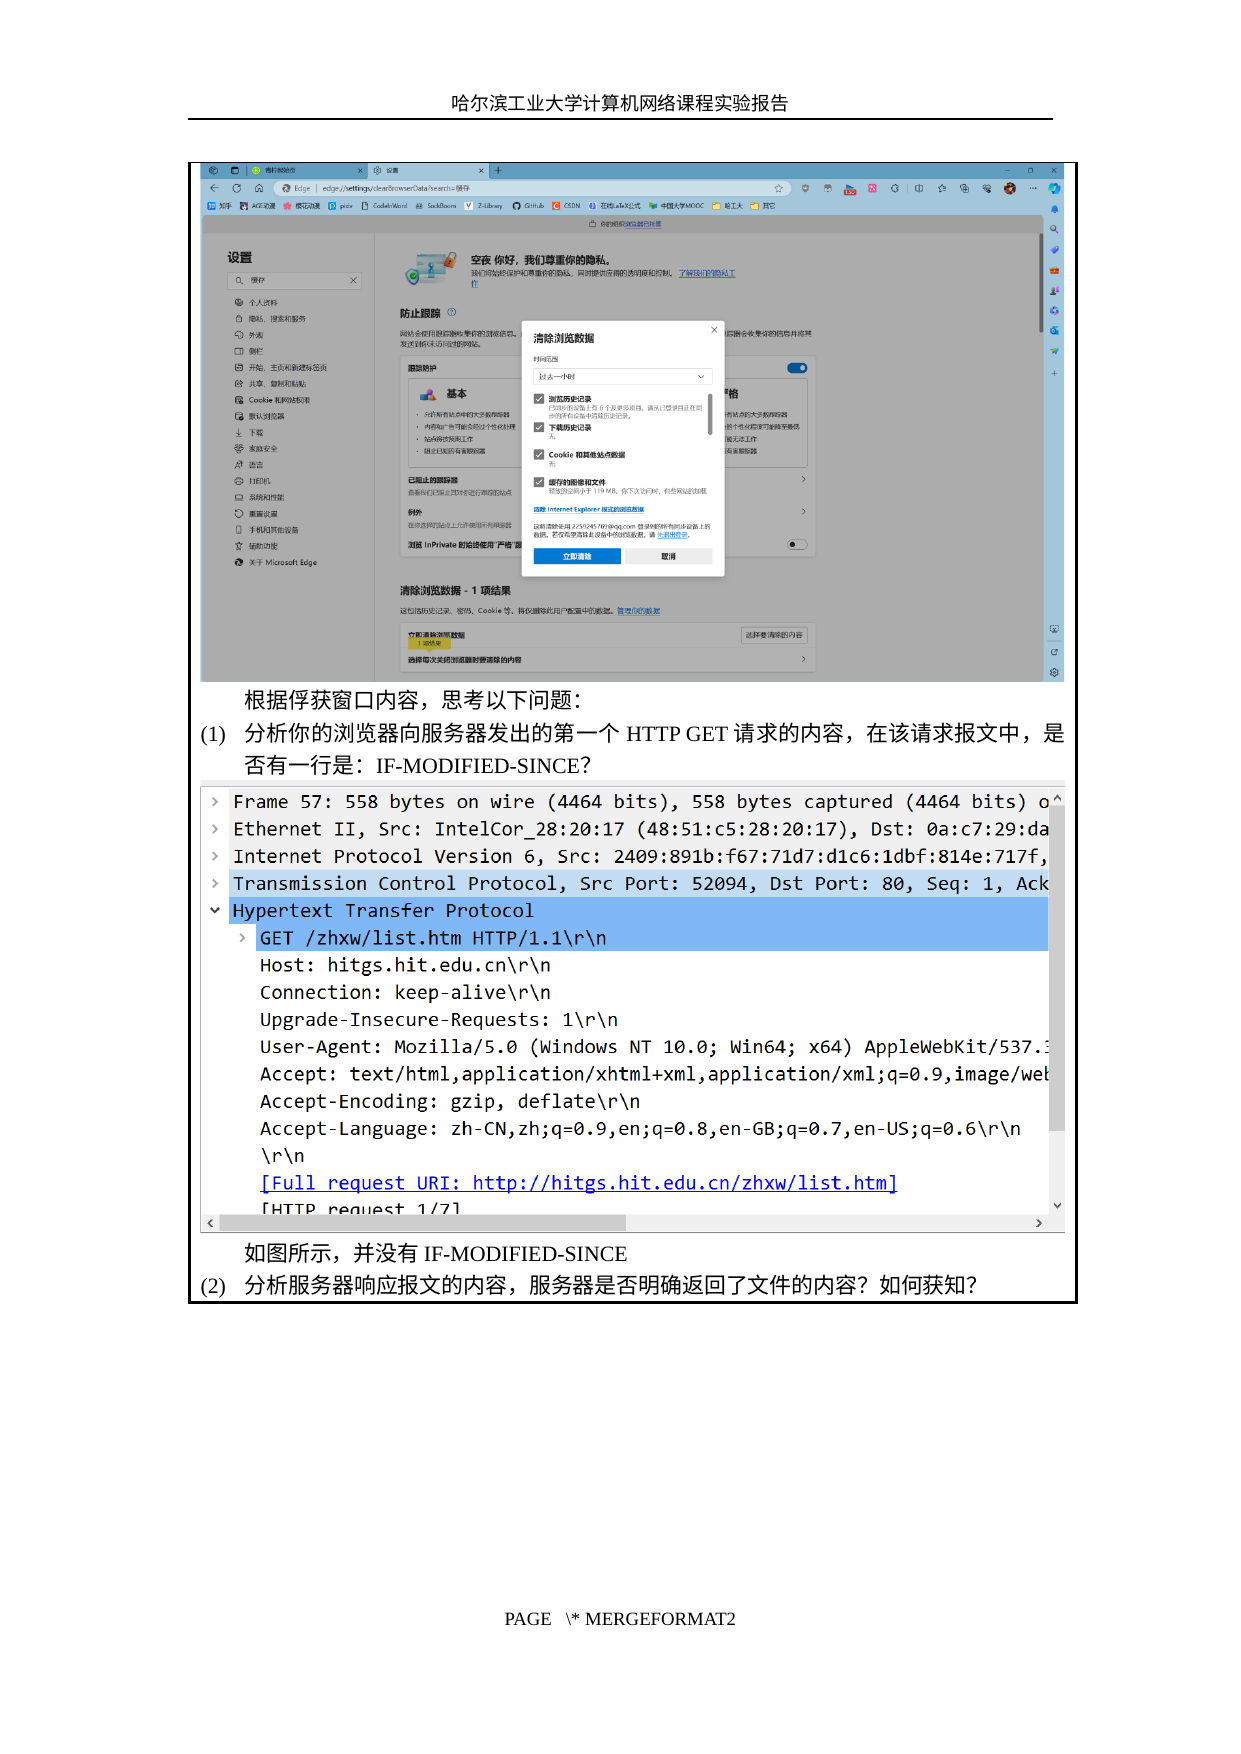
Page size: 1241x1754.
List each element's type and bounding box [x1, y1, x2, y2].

picture [200, 163, 1065, 682]
picture [200, 780, 1065, 1234]
table_cell [191, 163, 1075, 1301]
